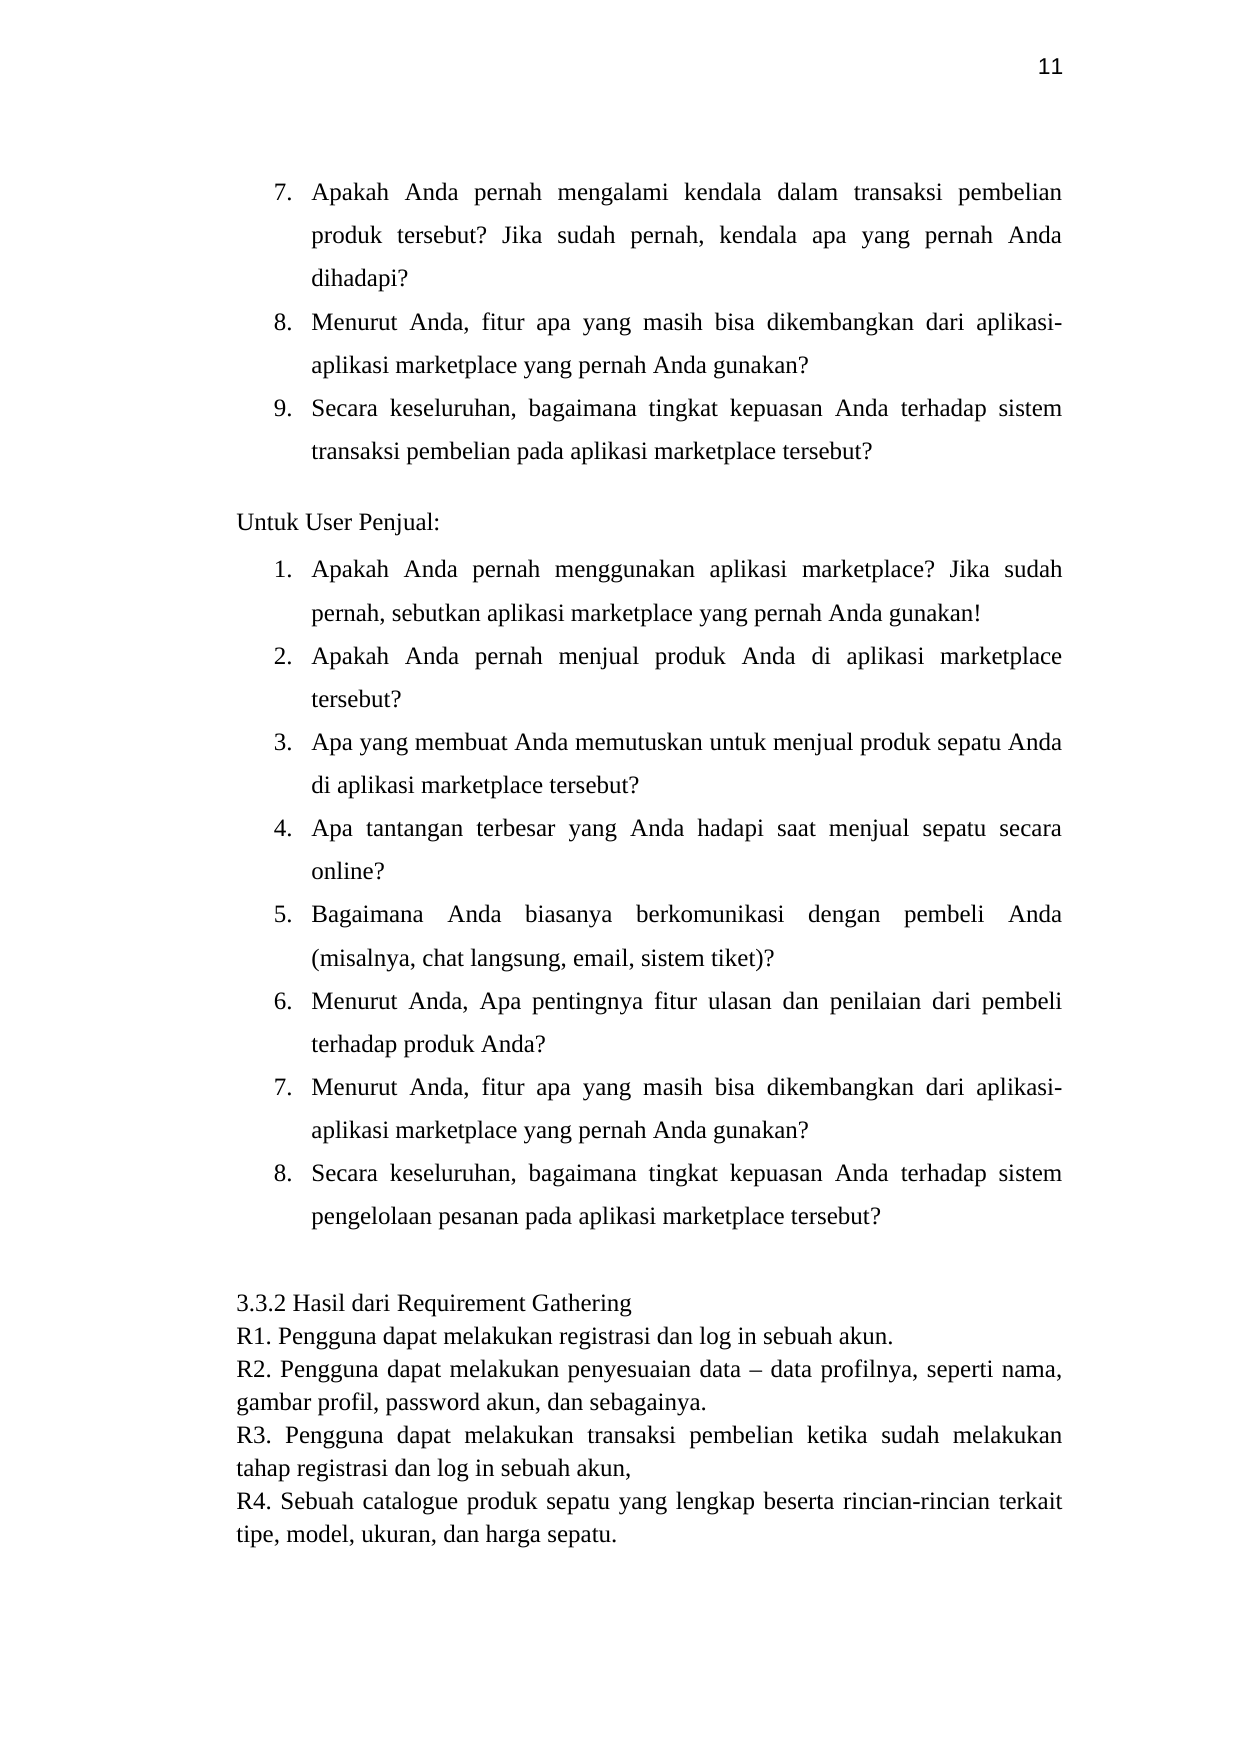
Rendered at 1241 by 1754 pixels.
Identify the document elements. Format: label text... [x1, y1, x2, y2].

text R2. Pengguna dapat melakukan penyesuaian data – data profilnya, seperti nama, gambar profil, password akun, dan sebagainya. [236, 1354, 1063, 1416]
text Untuk User Penjual: [236, 507, 1063, 536]
list Apa tantangan terbesar yang Anda hadapi saat menjual sepatu secara online? [274, 813, 1063, 885]
list Apakah Anda pernah mengalami kendala dalam transaksi pembelian produk tersebut? Jika sudah pernah, kendala apa yang pernah Anda dihadapi? [274, 177, 1063, 292]
text R3. Pengguna dapat melakukan transaksi pembelian ketika sudah melakukan tahap registrasi dan log in sebuah akun, [236, 1420, 1063, 1482]
list Secara keseluruhan, bagaimana tingkat kepuasan Anda terhadap sistem transaksi pembelian pada aplikasi marketplace tersebut? [274, 393, 1063, 465]
text R4. Sebuah catalogue produk sepatu yang lengkap beserta rincian-rincian terkait tipe, model, ukuran, dan harga sepatu. [236, 1486, 1063, 1548]
list Apakah Anda pernah menjual produk Anda di aplikasi marketplace tersebut? [274, 641, 1063, 713]
list Secara keseluruhan, bagaimana tingkat kepuasan Anda terhadap sistem pengelolaan pesanan pada aplikasi marketplace tersebut? [274, 1158, 1063, 1230]
list Apakah Anda pernah menggunakan aplikasi marketplace? Jika sudah pernah, sebutkan aplikasi marketplace yang pernah Anda gunakan! [274, 554, 1063, 626]
list Hasil dari Requirement Gathering [236, 1288, 1063, 1316]
text R1. Pengguna dapat melakukan registrasi dan log in sebuah akun. [236, 1321, 1063, 1349]
list Menurut Anda, fitur apa yang masih bisa dikembangkan dari aplikasi-aplikasi marketplace yang pernah Anda gunakan? [274, 1072, 1063, 1144]
list Menurut Anda, Apa pentingnya fitur ulasan dan penilaian dari pembeli terhadap produk Anda? [274, 986, 1063, 1058]
list Menurut Anda, fitur apa yang masih bisa dikembangkan dari aplikasi-aplikasi marketplace yang pernah Anda gunakan? [274, 307, 1063, 378]
list Bagaimana Anda biasanya berkomunikasi dengan pembeli Anda (misalnya, chat langsung, email, sistem tiket)? [274, 899, 1063, 971]
list Apa yang membuat Anda memutuskan untuk menjual produk sepatu Anda di aplikasi marketplace tersebut? [274, 727, 1063, 799]
